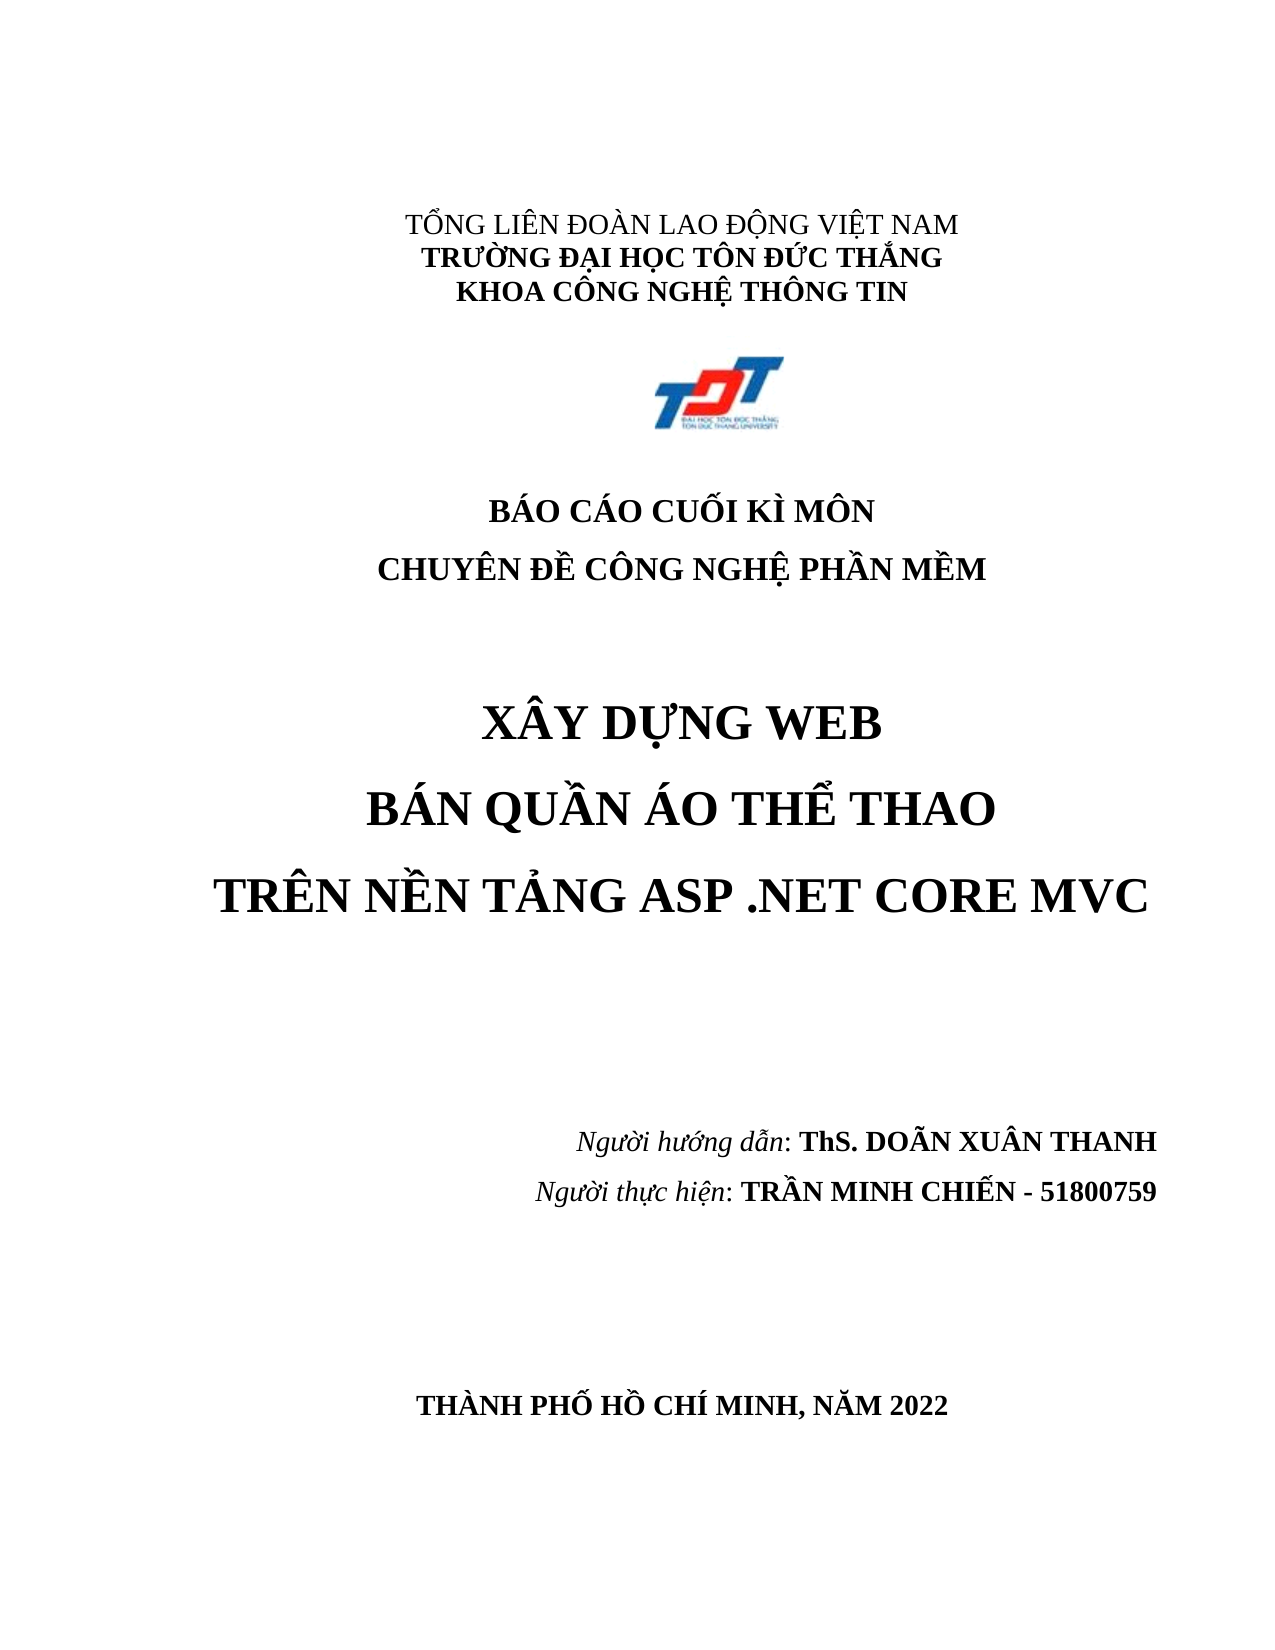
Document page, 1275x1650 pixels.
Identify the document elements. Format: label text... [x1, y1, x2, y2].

text TRƯỜNG ĐẠI HỌC TÔN ĐỨC THẮNG [207, 240, 1157, 274]
text Người hướng dẫn: ThS. DOÃN XUÂN THANH [207, 1124, 1157, 1158]
text XÂY DỰNG WEB [207, 693, 1157, 750]
text Người thực hiện: TRẦN MINH CHIẾN - 51800759 [207, 1174, 1157, 1208]
text KHOA CÔNG NGHỆ THÔNG TIN [207, 274, 1157, 307]
text BÁO CÁO CUỐI KÌ MÔN [207, 492, 1157, 530]
text CHUYÊN ĐỀ CÔNG NGHỆ PHẦN MỀM [207, 549, 1157, 587]
text THÀNH PHỐ HỒ CHÍ MINH, NĂM 2022 [207, 1388, 1157, 1421]
text BÁN QUẦN ÁO THỂ THAO [207, 779, 1157, 837]
picture [654, 336, 785, 458]
text TRÊN NỀN TẢNG ASP .NET CORE MVC [207, 865, 1157, 923]
text TỔNG LIÊN ĐOÀN LAO ĐỘNG VIỆT NAM [207, 207, 1157, 240]
